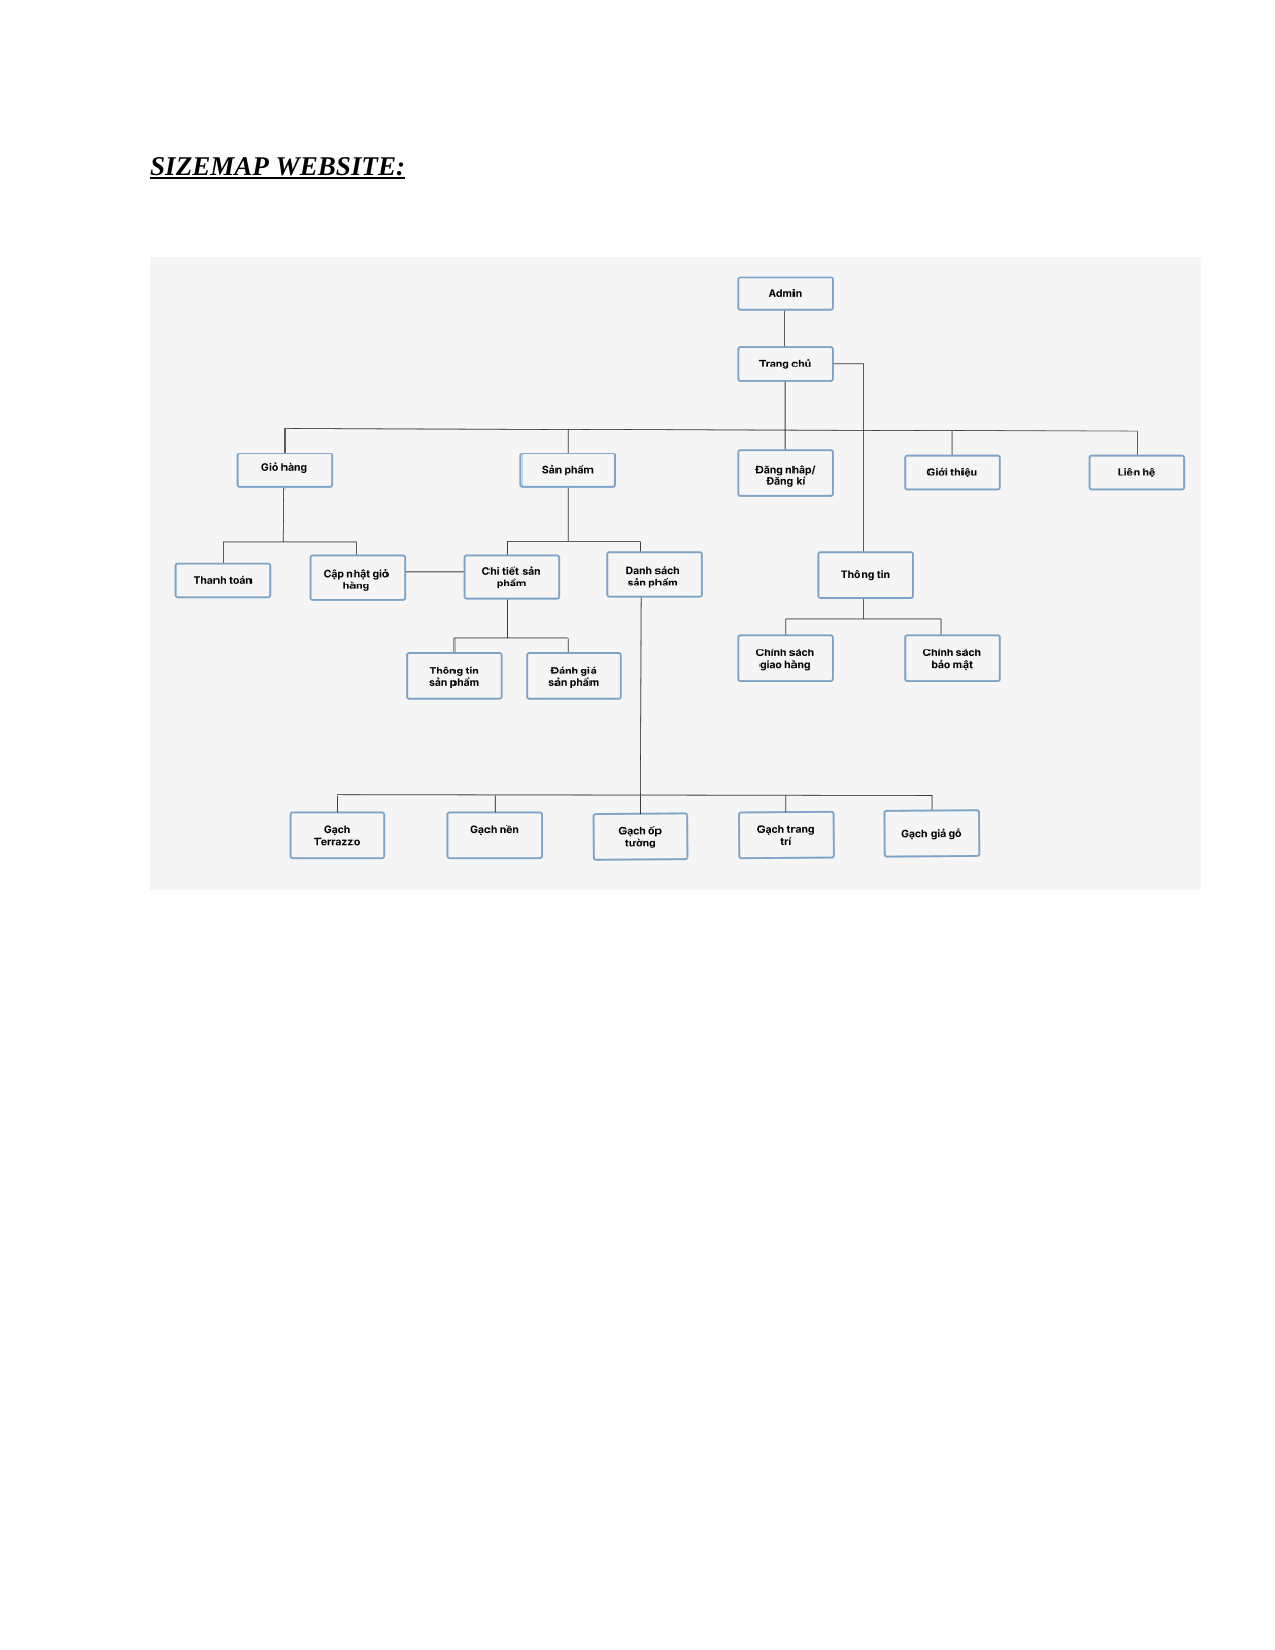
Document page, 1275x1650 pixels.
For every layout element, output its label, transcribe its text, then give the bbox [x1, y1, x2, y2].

text SIZEMAP WEBSITE: [150, 150, 1125, 181]
picture [150, 257, 1201, 890]
